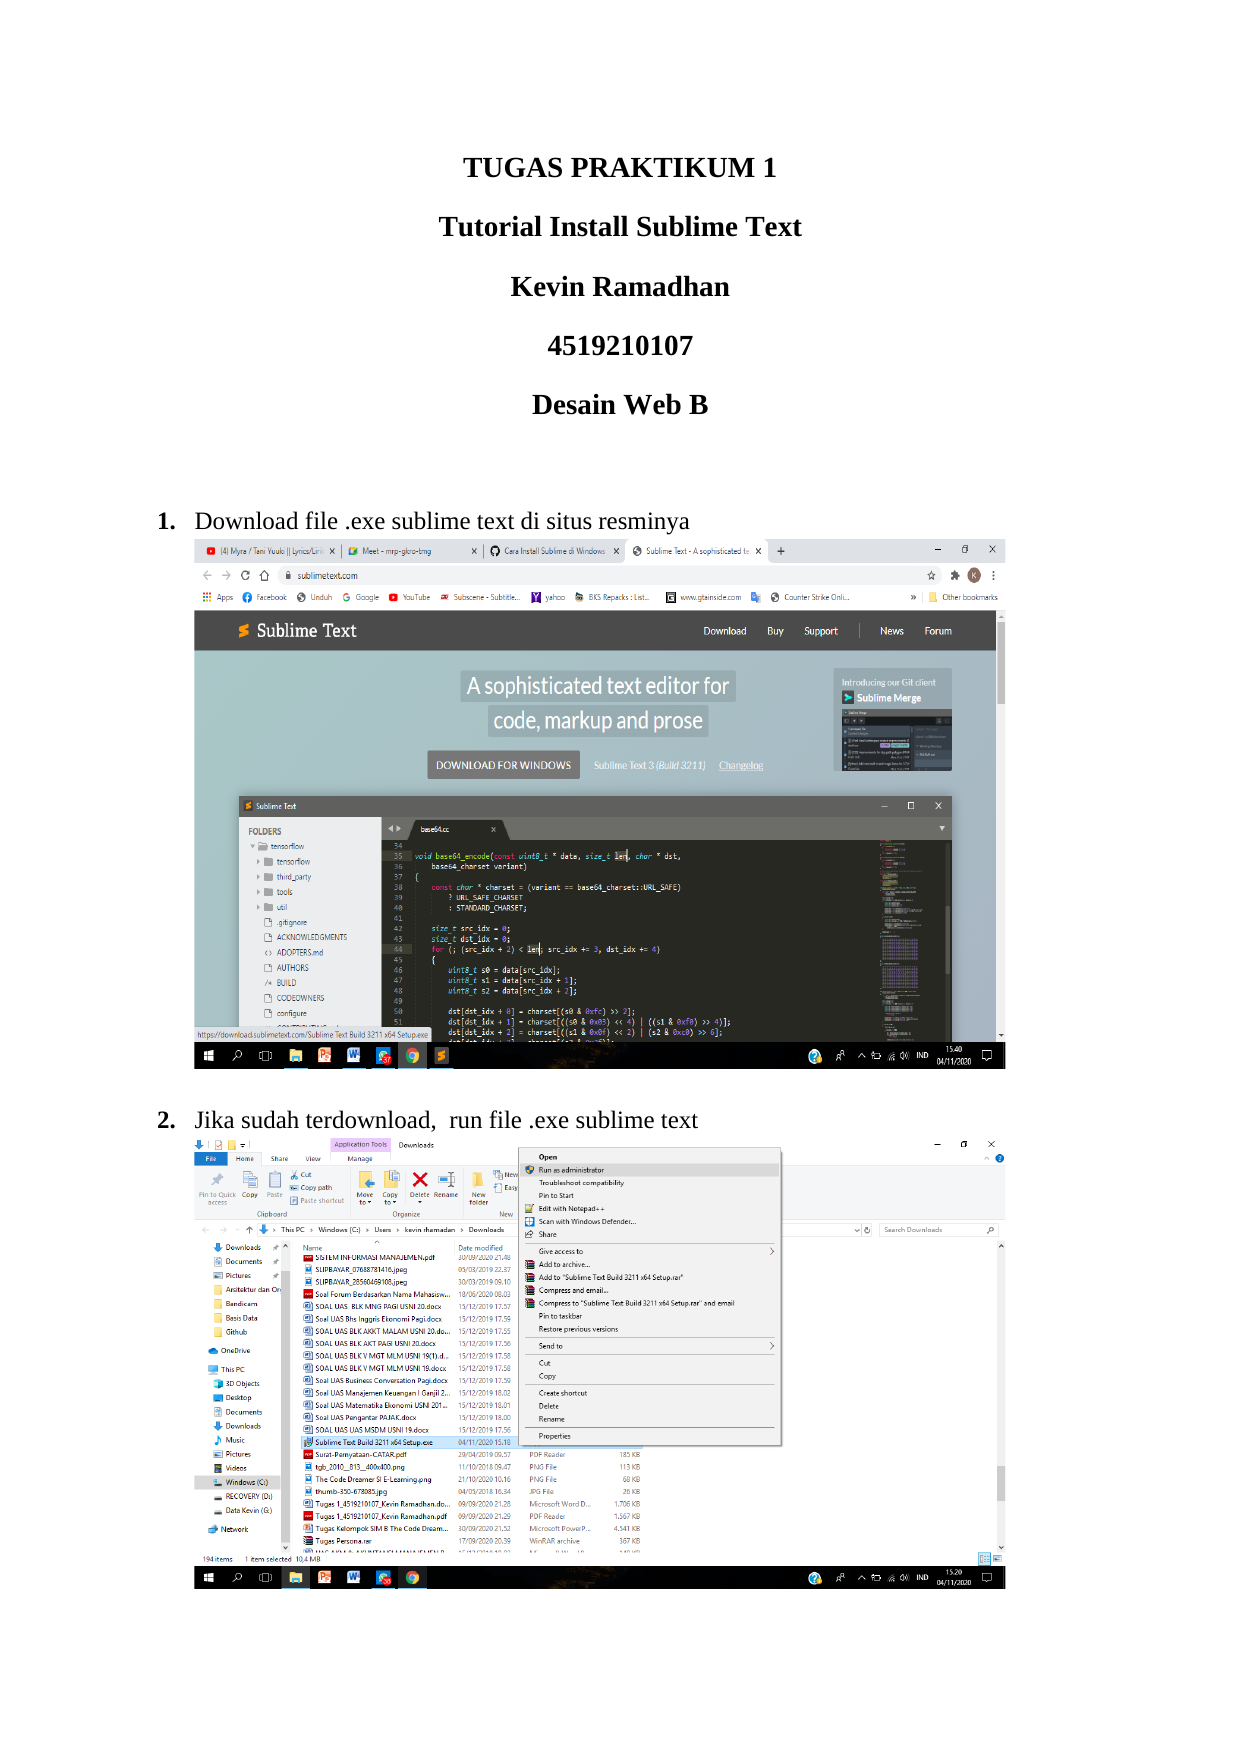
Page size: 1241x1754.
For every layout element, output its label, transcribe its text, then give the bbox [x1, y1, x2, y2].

text Kevin Ramadhan [150, 269, 1090, 302]
picture [194, 539, 1006, 1069]
text 4519210107 [150, 328, 1090, 362]
text Desain Web B [150, 387, 1090, 421]
list Download file .exe sublime text di situs resminya [157, 506, 1090, 535]
list Jika sudah terdownload, run file .exe sublime text [157, 1106, 1090, 1134]
text Tutorial Install Sublime Text [150, 209, 1090, 243]
text TUGAS PRAKTIKUM 1 [150, 150, 1090, 183]
picture [194, 1138, 1006, 1589]
